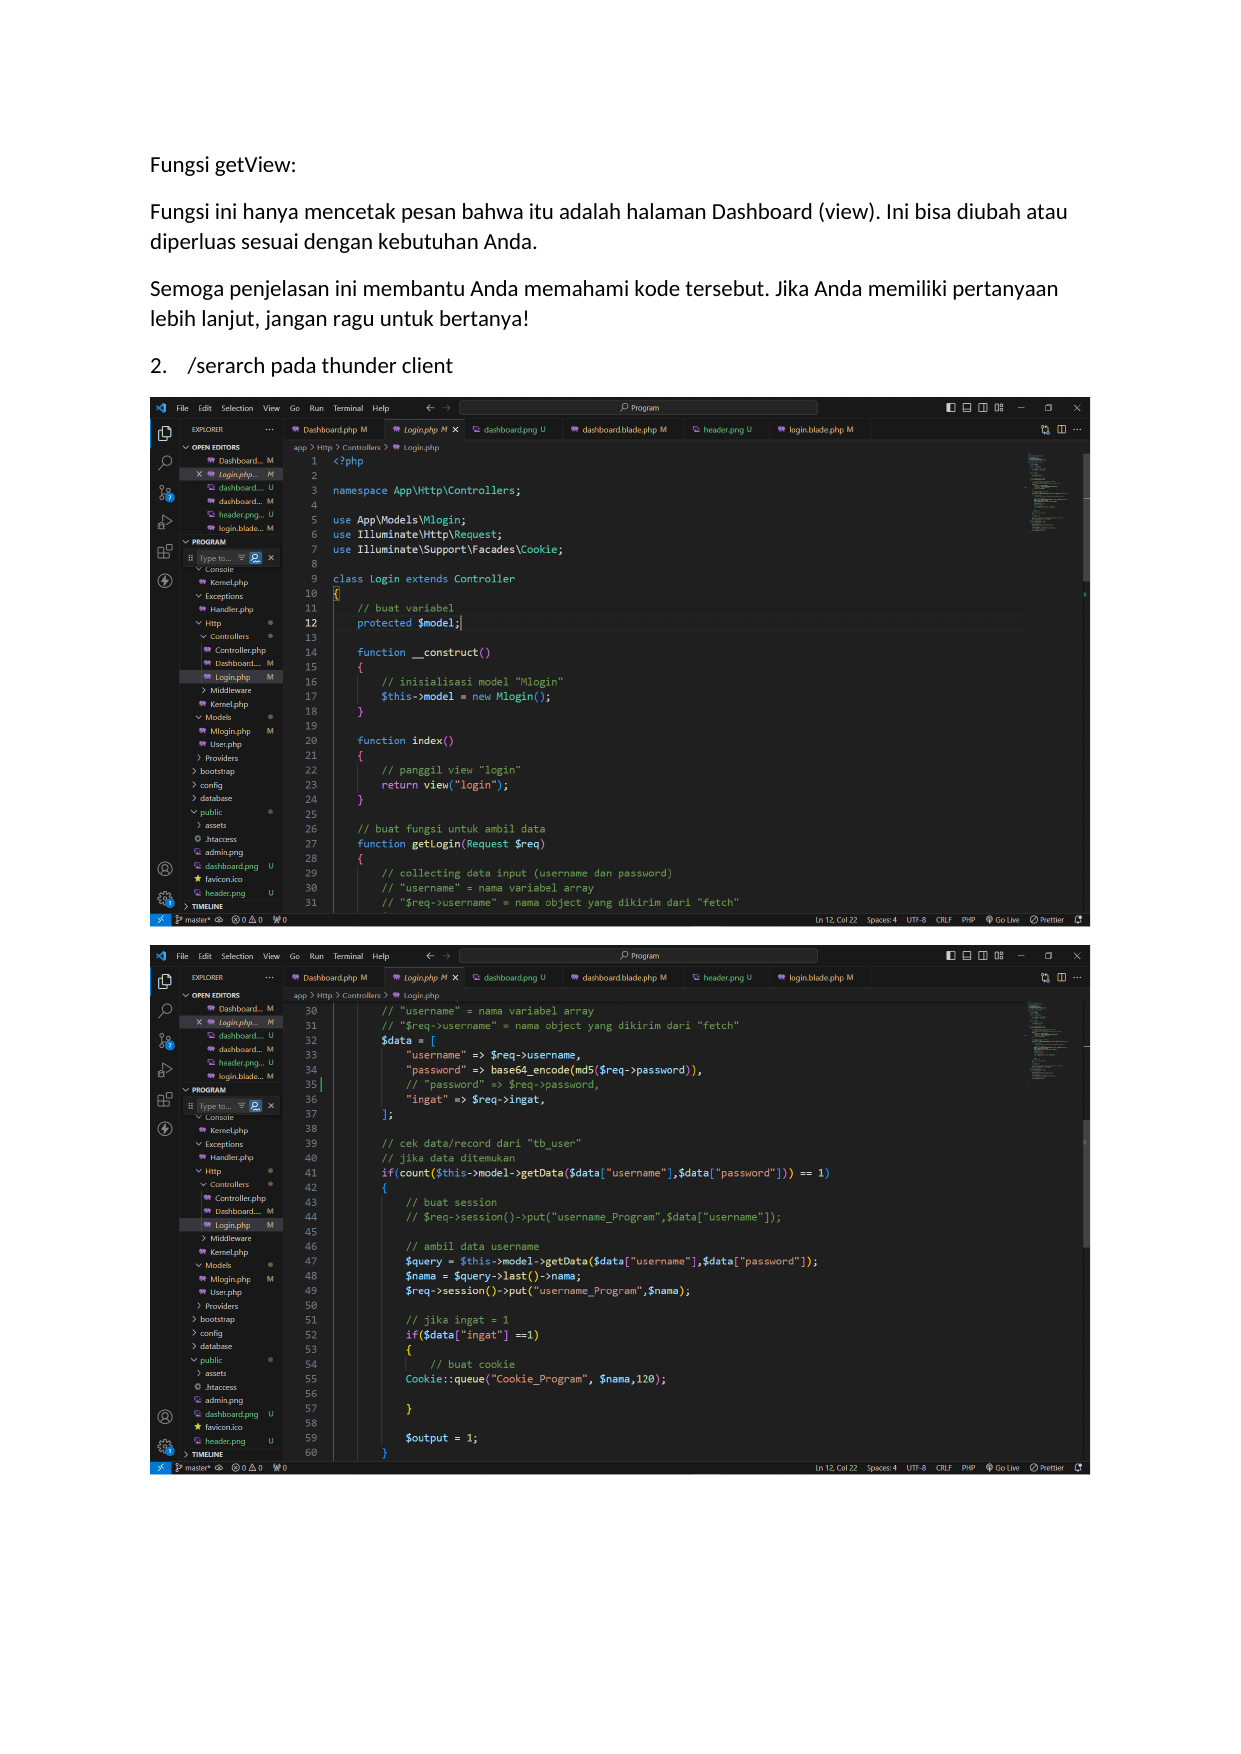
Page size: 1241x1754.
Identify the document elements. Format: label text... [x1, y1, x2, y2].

text Fungsi getView: [150, 150, 1090, 178]
list /serarch pada thunder client [150, 351, 1090, 379]
text Semoga penjelasan ini membantu Anda memahami kode tersebut. Jika Anda memiliki pertanyaan lebih lanjut, jangan ragu untuk bertanya! [150, 274, 1090, 332]
picture [150, 397, 1091, 927]
picture [150, 945, 1091, 1475]
text Fungsi ini hanya mencetak pesan bahwa itu adalah halaman Dashboard (view). Ini bisa diubah atau diperluas sesuai dengan kebutuhan Anda. [150, 197, 1090, 255]
